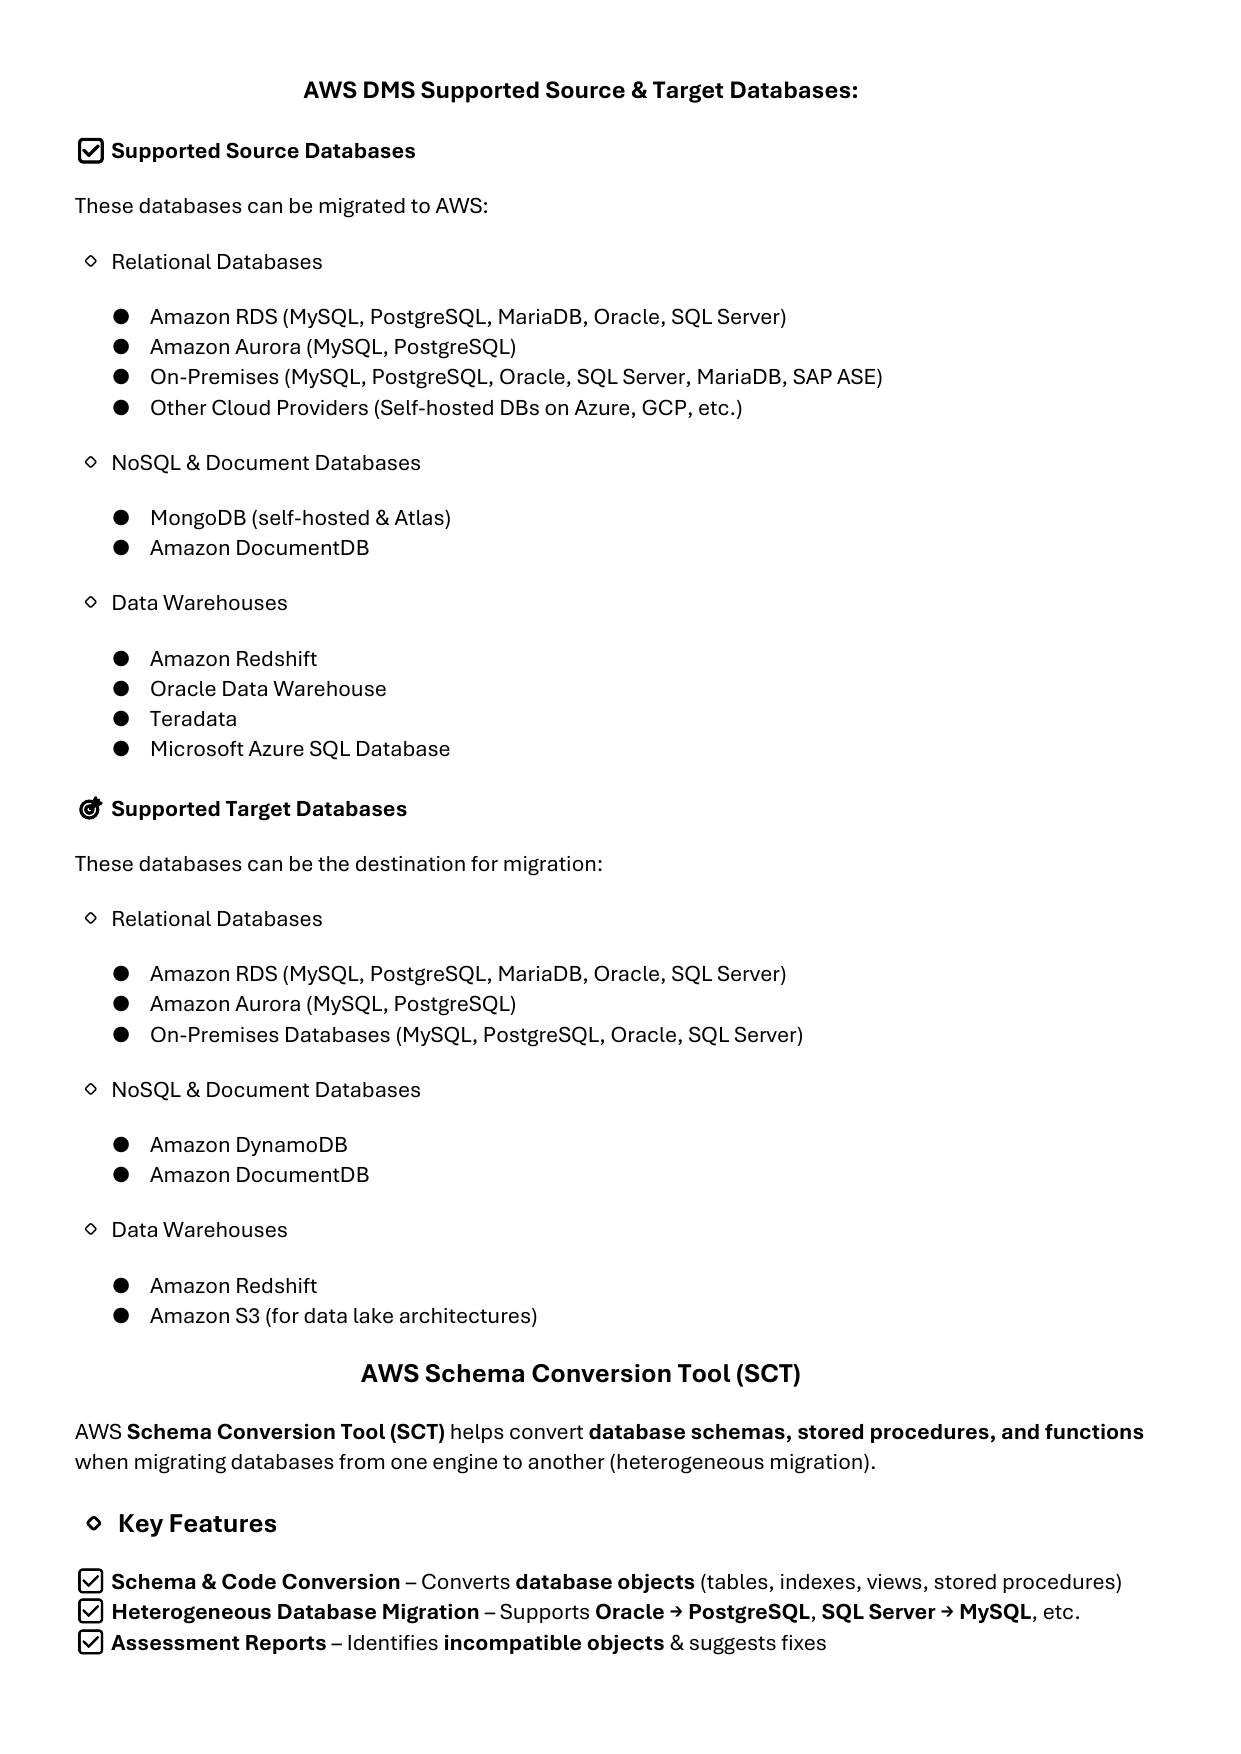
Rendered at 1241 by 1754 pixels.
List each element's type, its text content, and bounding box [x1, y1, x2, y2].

text These databases can be migrated to AWS: [75, 192, 1165, 220]
list Amazon DynamoDB [112, 1131, 1165, 1159]
subtitle ✅ Supported Source Databases [75, 137, 1165, 165]
list Oracle Data Warehouse [112, 674, 1165, 703]
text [75, 1568, 1165, 1656]
text 🔹 Relational Databases [75, 905, 1165, 933]
list MongoDB (self-hosted & Atlas) [112, 504, 1165, 532]
list Amazon DocumentDB [112, 534, 1165, 562]
list Amazon Aurora (MySQL, PostgreSQL) [112, 990, 1165, 1018]
list Amazon RDS (MySQL, PostgreSQL, MariaDB, Oracle, SQL Server) [112, 960, 1165, 988]
list Amazon Aurora (MySQL, PostgreSQL) [112, 333, 1165, 361]
text AWS DMS Supported Source & Target Databases: [75, 75, 1165, 106]
list Amazon DocumentDB [112, 1161, 1165, 1189]
list Microsoft Azure SQL Database [112, 735, 1165, 763]
subtitle 🔹 Key Features [75, 1507, 1165, 1540]
text 🔹 Data Warehouses [75, 589, 1165, 617]
list Amazon Redshift [112, 1271, 1165, 1299]
text AWS Schema Conversion Tool (SCT) [75, 1357, 1165, 1390]
subtitle 🎯 Supported Target Databases [75, 794, 1165, 822]
list Amazon Redshift [112, 644, 1165, 672]
text These databases can be the destination for migration: [75, 849, 1165, 878]
text 🔹 NoSQL & Document Databases [75, 1076, 1165, 1104]
list On-Premises (MySQL, PostgreSQL, Oracle, SQL Server, MariaDB, SAP ASE) [112, 363, 1165, 391]
text 🔹 Data Warehouses [75, 1216, 1165, 1244]
text 🔹 NoSQL & Document Databases [75, 448, 1165, 477]
text 🔹 Relational Databases [75, 247, 1165, 276]
list Amazon RDS (MySQL, PostgreSQL, MariaDB, Oracle, SQL Server) [112, 303, 1165, 331]
text AWS Schema Conversion Tool (SCT) helps convert database schemas, stored procedures, and functions when migrating databases from one engine to another (heterogeneous migration). [75, 1418, 1165, 1476]
list Teradata [112, 705, 1165, 733]
list Amazon S3 (for data lake architectures) [112, 1302, 1165, 1330]
list Other Cloud Providers (Self-hosted DBs on Azure, GCP, etc.) [112, 393, 1165, 421]
list On-Premises Databases (MySQL, PostgreSQL, Oracle, SQL Server) [112, 1020, 1165, 1048]
